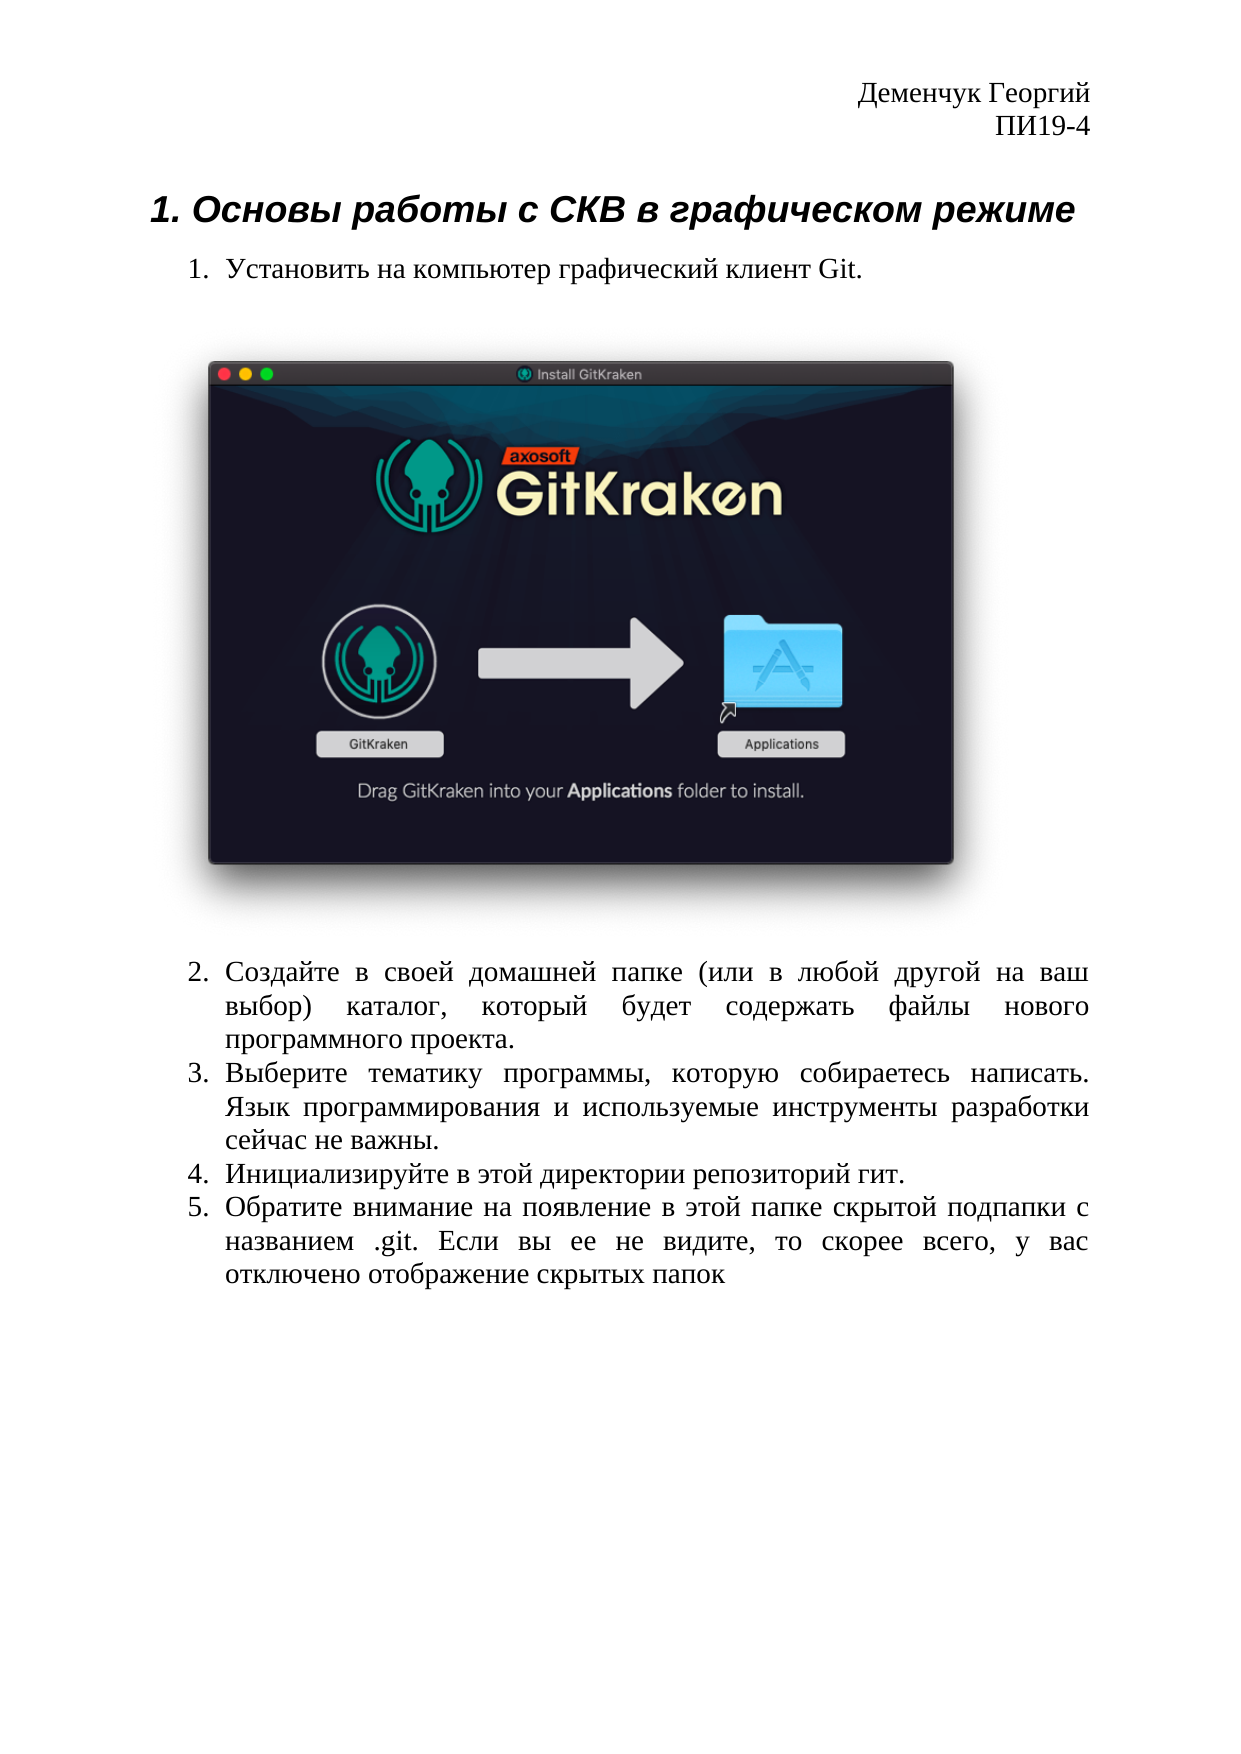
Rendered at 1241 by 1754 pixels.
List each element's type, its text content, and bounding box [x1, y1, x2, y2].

picture [150, 322, 1012, 942]
list Создайте в своей домашней папке (или в любой другой на ваш выбор) каталог, который будет содержать файлы нового программного проекта. [187, 954, 1090, 1055]
list Установить на компьютер графический клиент Git. [187, 251, 1090, 285]
subtitle 1. Основы работы с СКВ в графическом режиме [150, 187, 1090, 231]
list Обратите внимание на появление в этой папке скрытой подпапки с названием .git. Если вы ее не видите, то скорее всего, у вас отключено отображение скрытых папок [187, 1189, 1090, 1290]
list Инициализируйте в этой директории репозиторий гит. [187, 1156, 1090, 1189]
list Выберите тематику программы, которую собираетесь написать. Язык программирования и используемые инструменты разработки сейчас не важны. [187, 1055, 1090, 1156]
